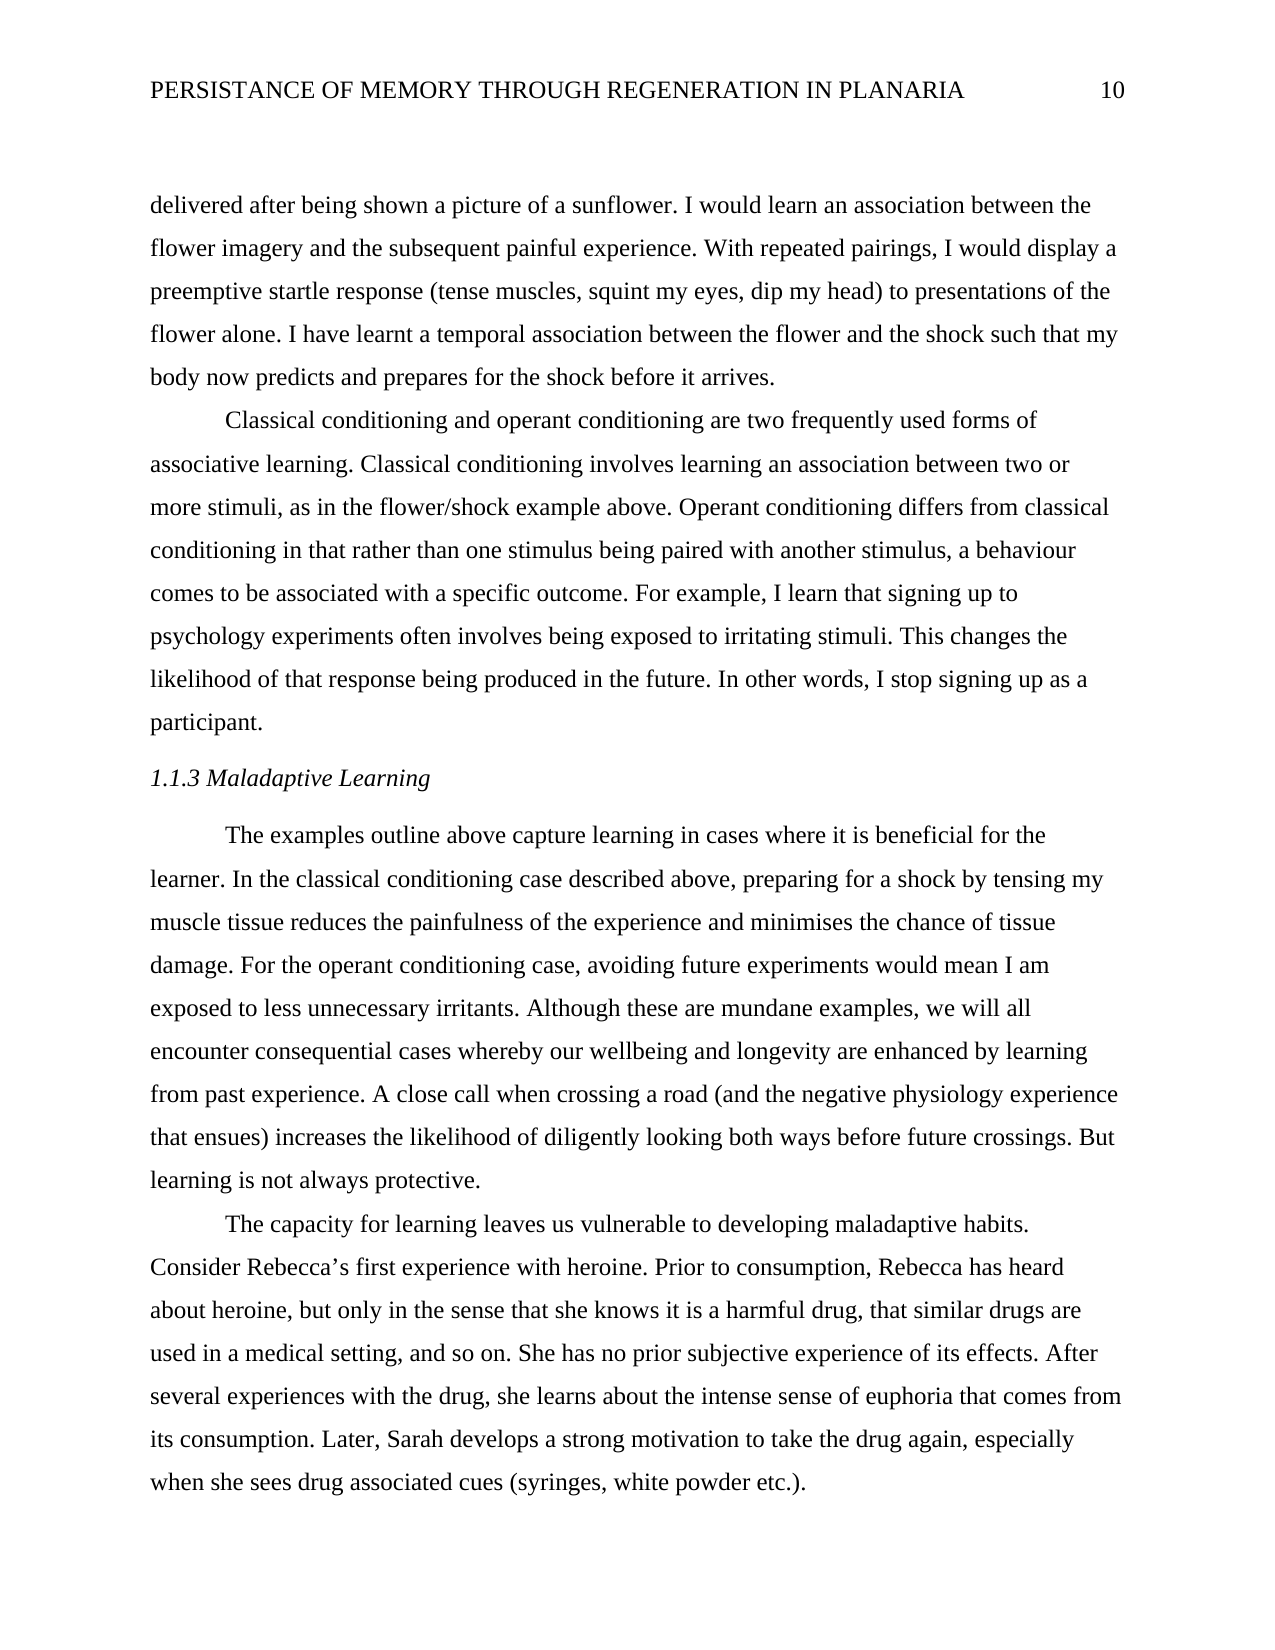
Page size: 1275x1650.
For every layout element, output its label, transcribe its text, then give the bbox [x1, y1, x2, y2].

subtitle 1.1.3 Maladaptive Learning [150, 763, 1125, 792]
text The examples outline above capture learning in cases where it is beneficial for the learner. In the classical conditioning case described above, preparing for a shock by tensing my muscle tissue reduces the painfulness of the experience and minimises the chance of tissue damage. For the operant conditioning case, avoiding future experiments would mean I am exposed to less unnecessary irritants. Although these are mundane examples, we will all encounter consequential cases whereby our wellbeing and longevity are enhanced by learning from past experience. A close call when crossing a road (and the negative physiology experience that ensues) increases the likelihood of diligently looking both ways before future crossings. But learning is not always protective. [150, 821, 1125, 1194]
text Classical conditioning and operant conditioning are two frequently used forms of associative learning. Classical conditioning involves learning an association between two or more stimuli, as in the flower/shock example above. Operant conditioning differs from classical conditioning in that rather than one stimulus being paired with another stimulus, a behaviour comes to be associated with a specific outcome. For example, I learn that signing up to psychology experiments often involves being exposed to irritating stimuli. This changes the likelihood of that response being produced in the future. In other words, I stop signing up as a participant. [150, 406, 1125, 736]
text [150, 190, 1125, 391]
text The capacity for learning leaves us vulnerable to developing maladaptive habits. Consider Rebecca’s first experience with heroine. Prior to consumption, Rebecca has heard about heroine, but only in the sense that she knows it is a harmful drug, that similar drugs are used in a medical setting, and so on. She has no prior subjective experience of its effects. After several experiences with the drug, she learns about the intense sense of euphoria that comes from its consumption. Later, Sarah develops a strong motivation to take the drug again, especially when she sees drug associated cues (syringes, white powder etc.). [150, 1209, 1125, 1496]
